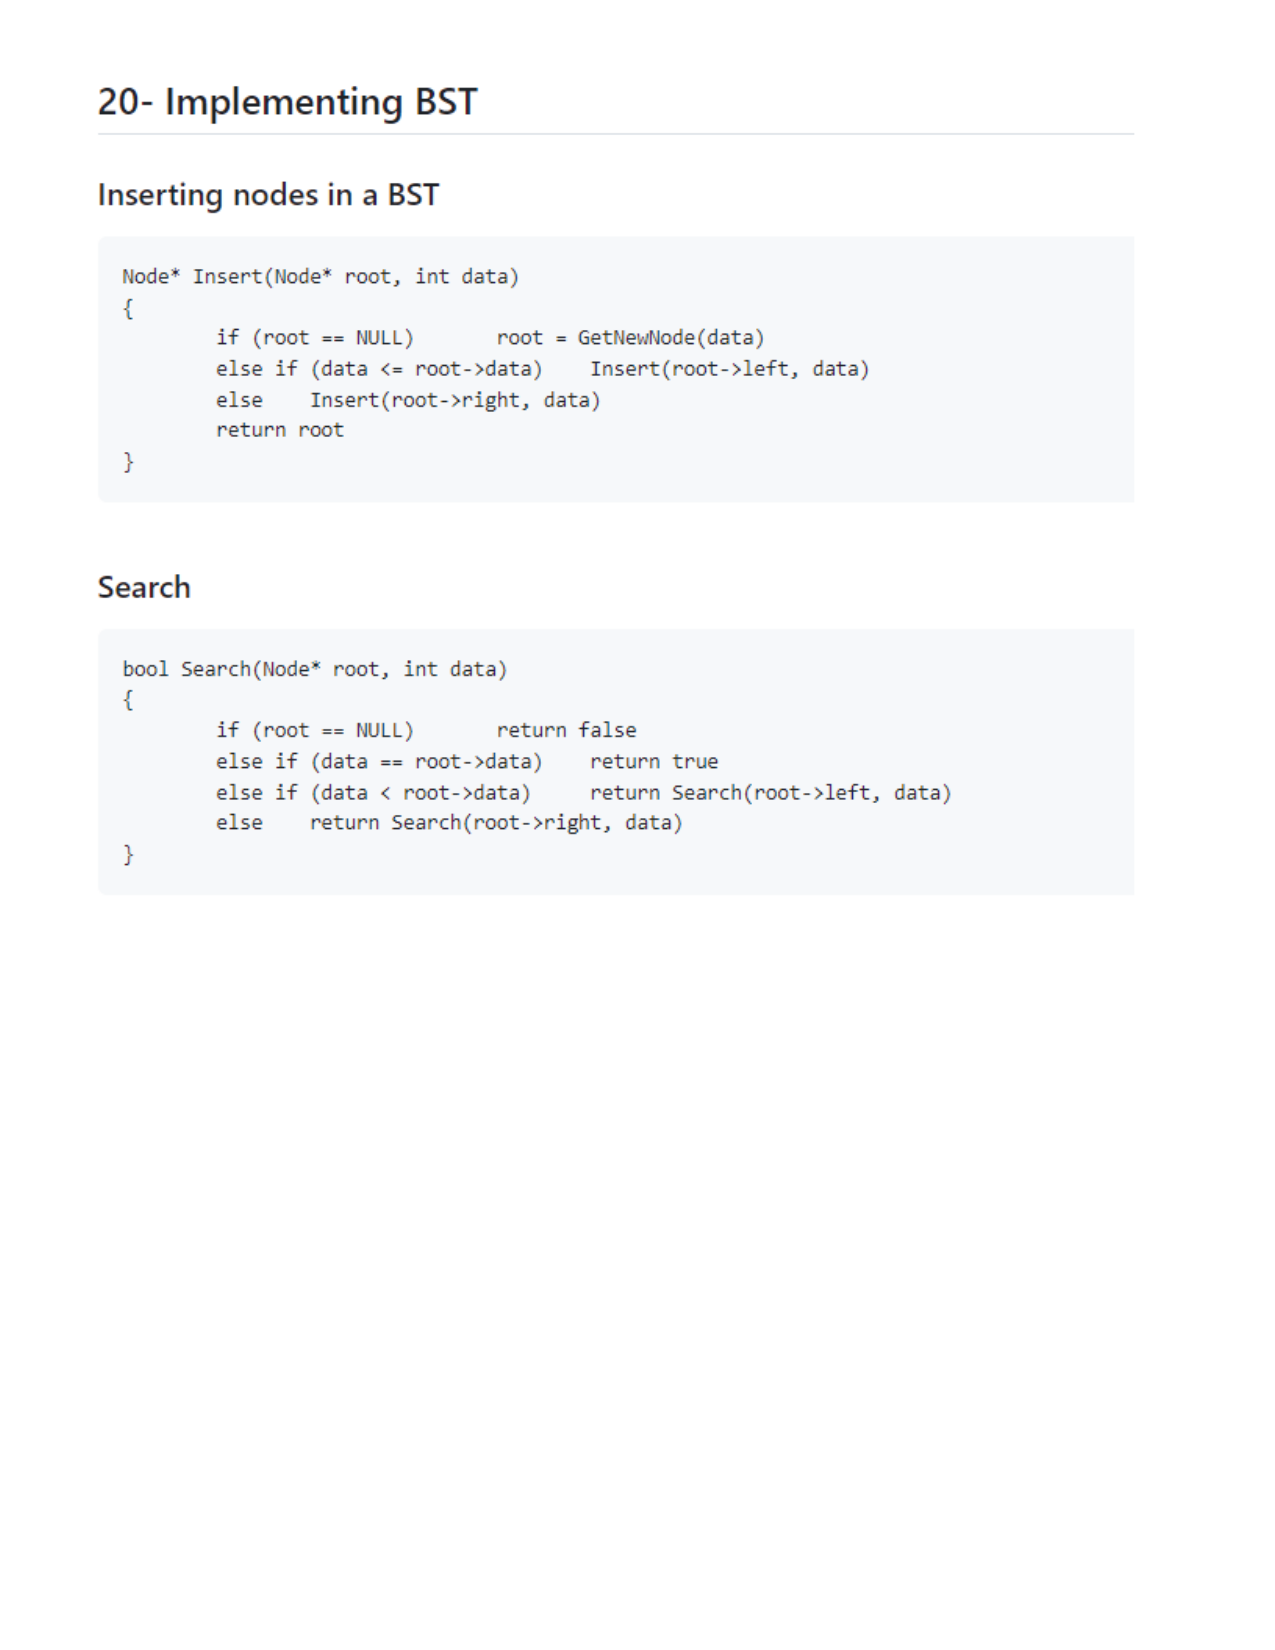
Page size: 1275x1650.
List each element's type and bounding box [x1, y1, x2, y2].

picture [75, 75, 1135, 900]
